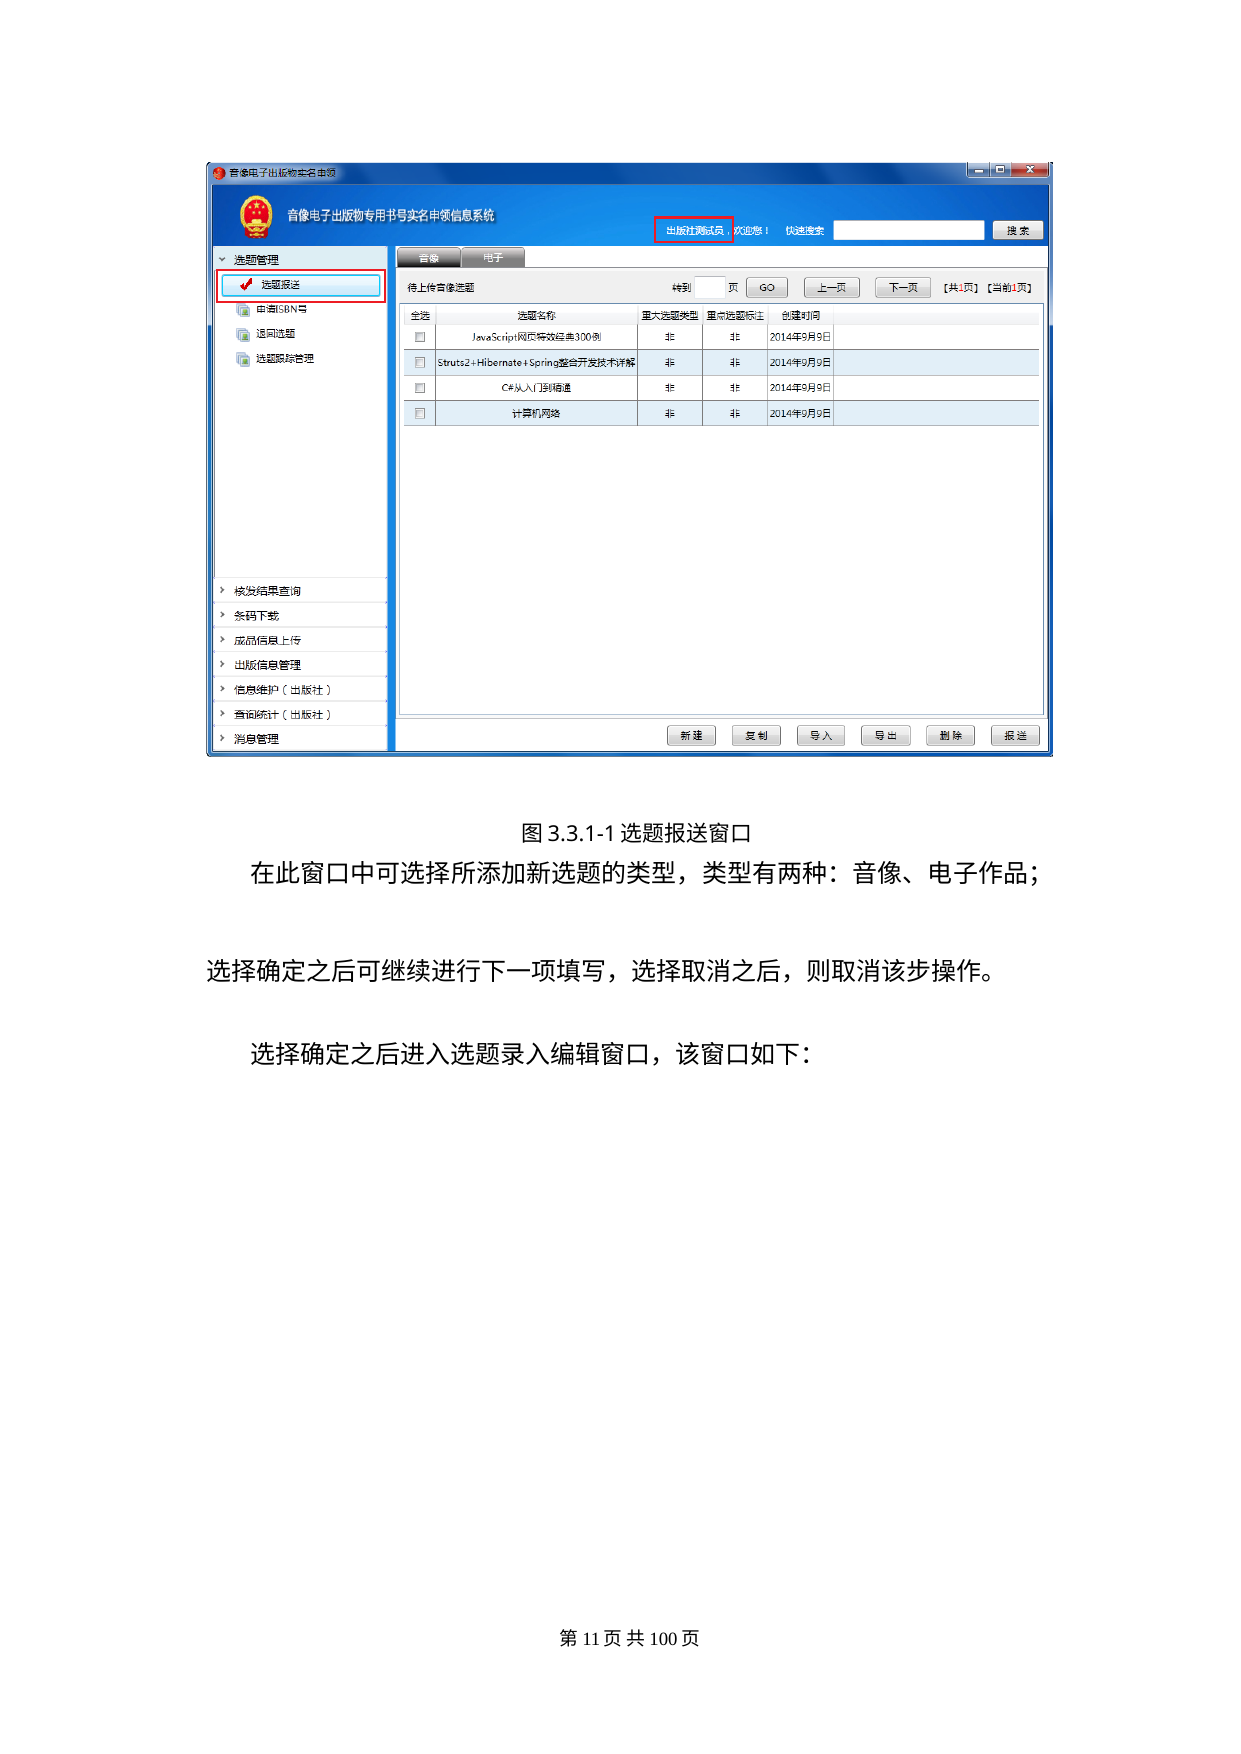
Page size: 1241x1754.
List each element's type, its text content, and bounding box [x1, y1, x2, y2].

picture [206, 162, 1053, 757]
text 在此窗口中可选择所添加新选题的类型，类型有两种：音像、电子作品；选择确定之后可继续进行下一项填写，选择取消之后，则取消该步操作。 [206, 839, 1053, 1002]
text 选择确定之后进入选题录入编辑窗口，该窗口如下： [206, 1020, 1053, 1085]
